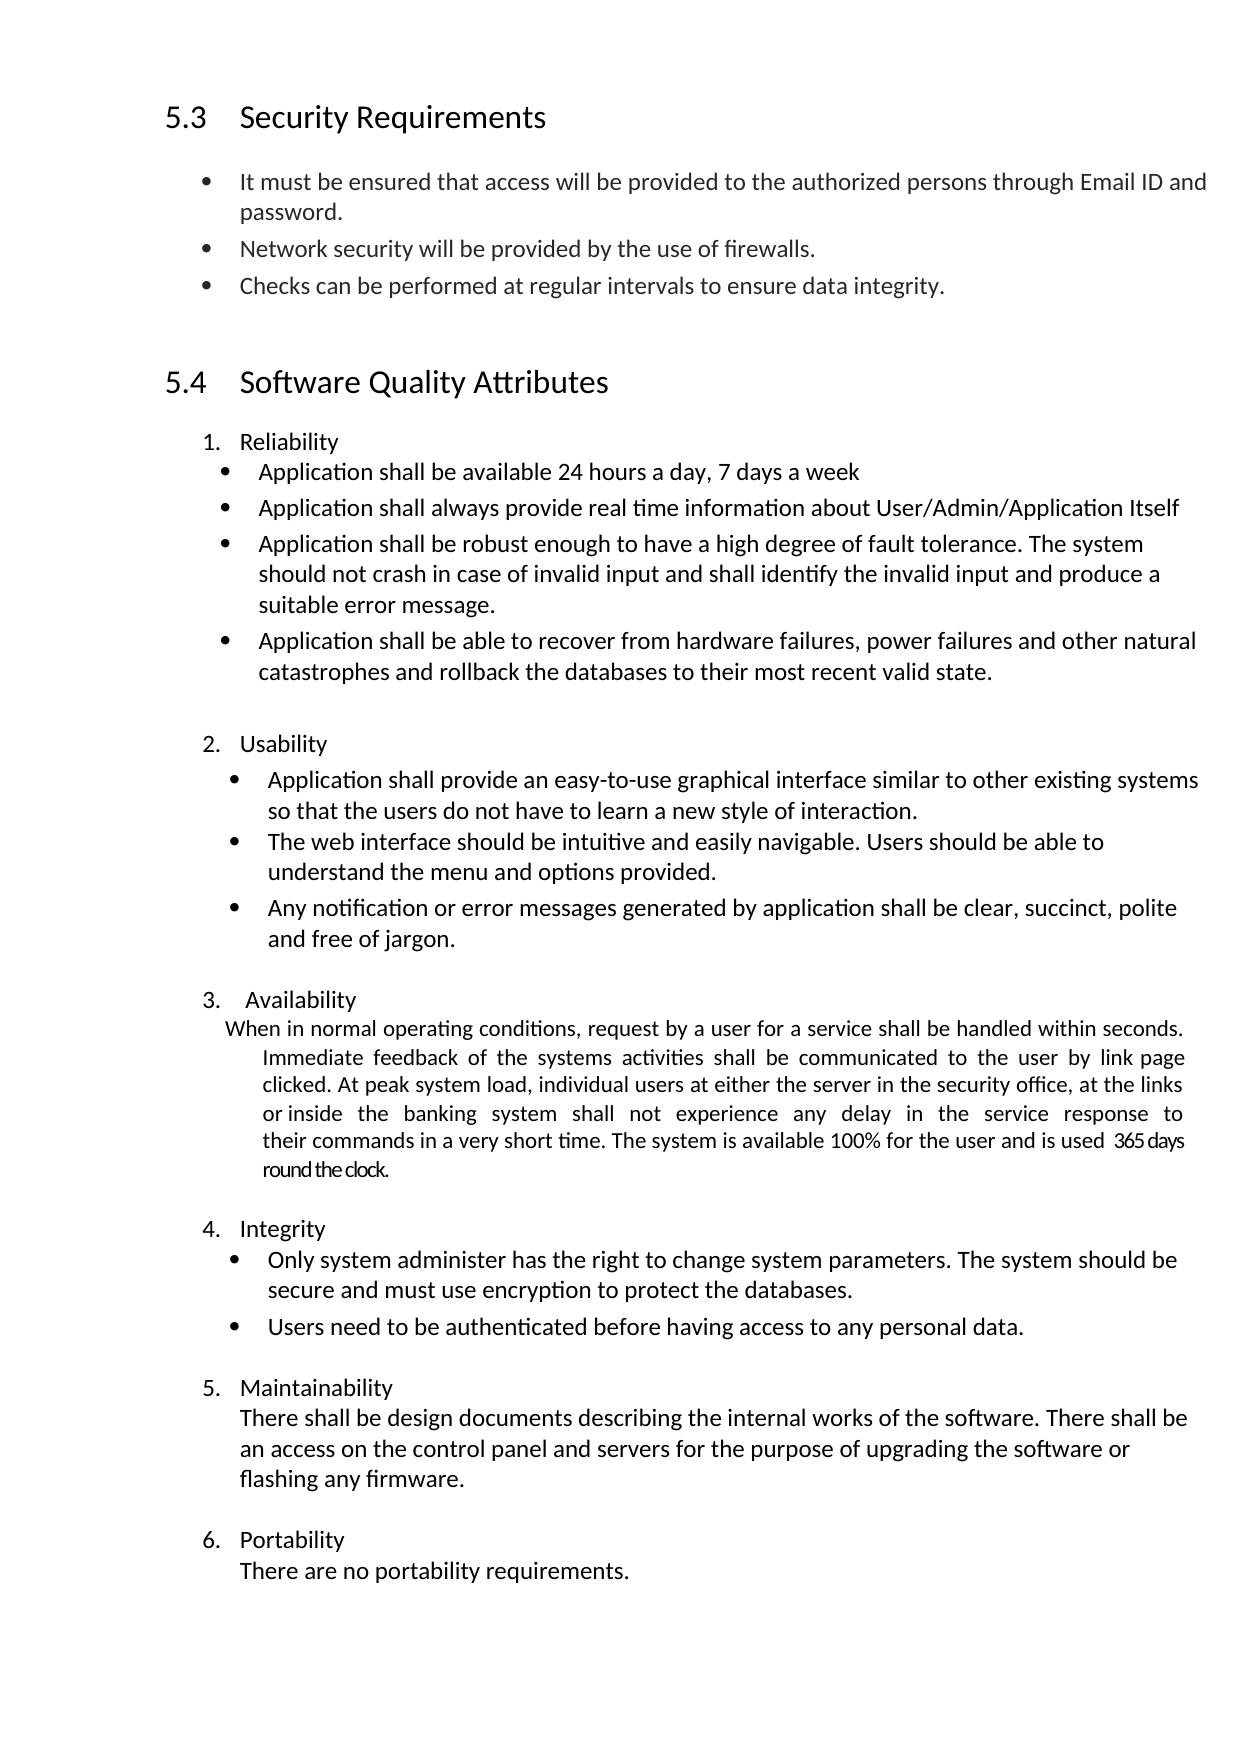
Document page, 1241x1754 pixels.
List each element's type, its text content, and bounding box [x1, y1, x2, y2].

list Application shall provide an easy-to-use graphical interface similar to other existing systems so that the users do not have to learn a new style of interaction. [230, 765, 1209, 826]
list Portability [202, 1524, 1209, 1555]
list Only system administer has the right to change system parameters. The system should be secure and must use encryption to protect the databases. [230, 1244, 1209, 1305]
subtitle Security Requirements [164, 96, 1209, 137]
list Maintainability [202, 1372, 1209, 1402]
list When in normal operating conditions, request by a user for a service shall be handled within seconds. Immediate feedback of the systems activities shall be communicated to the user by link page clicked. At peak system load, individual users at either the server in the security office, at the links or inside the banking system shall not experience any delay in the service response to their commands in a very short time. The system is available 100% for the user and is used 365 days round the clock. [225, 1014, 1185, 1183]
text There shall be design documents describing the internal works of the software. There shall be an access on the control panel and servers for the purpose of upgrading the software or flashing any firmware. [239, 1402, 1209, 1494]
text There are no portability requirements. [239, 1555, 1209, 1585]
list Integrity [202, 1213, 1209, 1244]
list Application shall always provide real time information about User/Admin/Application Itself [221, 492, 1209, 522]
subtitle Network security will be provided by the use of firewalls. [202, 233, 1209, 263]
list Application shall be available 24 hours a day, 7 days a week [221, 456, 1209, 486]
list Availability [202, 984, 1209, 1014]
list Application shall be robust enough to have a high degree of fault tolerance. The system should not crash in case of invalid input and shall identify the invalid input and produce a suitable error message. [221, 528, 1209, 620]
subtitle It must be ensured that access will be provided to the authorized persons through Email ID and password. [202, 166, 1209, 227]
subtitle Software Quality Attributes [164, 361, 1209, 401]
list The web interface should be intuitive and easily navigable. Users should be able to understand the menu and options provided. [230, 826, 1209, 887]
list Reliability [202, 431, 1209, 456]
list Any notification or error messages generated by application shall be clear, succinct, polite and free of jargon. [230, 892, 1209, 953]
subtitle Checks can be performed at regular intervals to ensure data integrity. [202, 270, 1209, 300]
list Usability [202, 728, 1209, 759]
list Application shall be able to recover from hardware failures, power failures and other natural catastrophes and rollback the databases to their most recent valid state. [221, 625, 1209, 686]
list Users need to be authenticated before having access to any personal data. [230, 1311, 1209, 1341]
